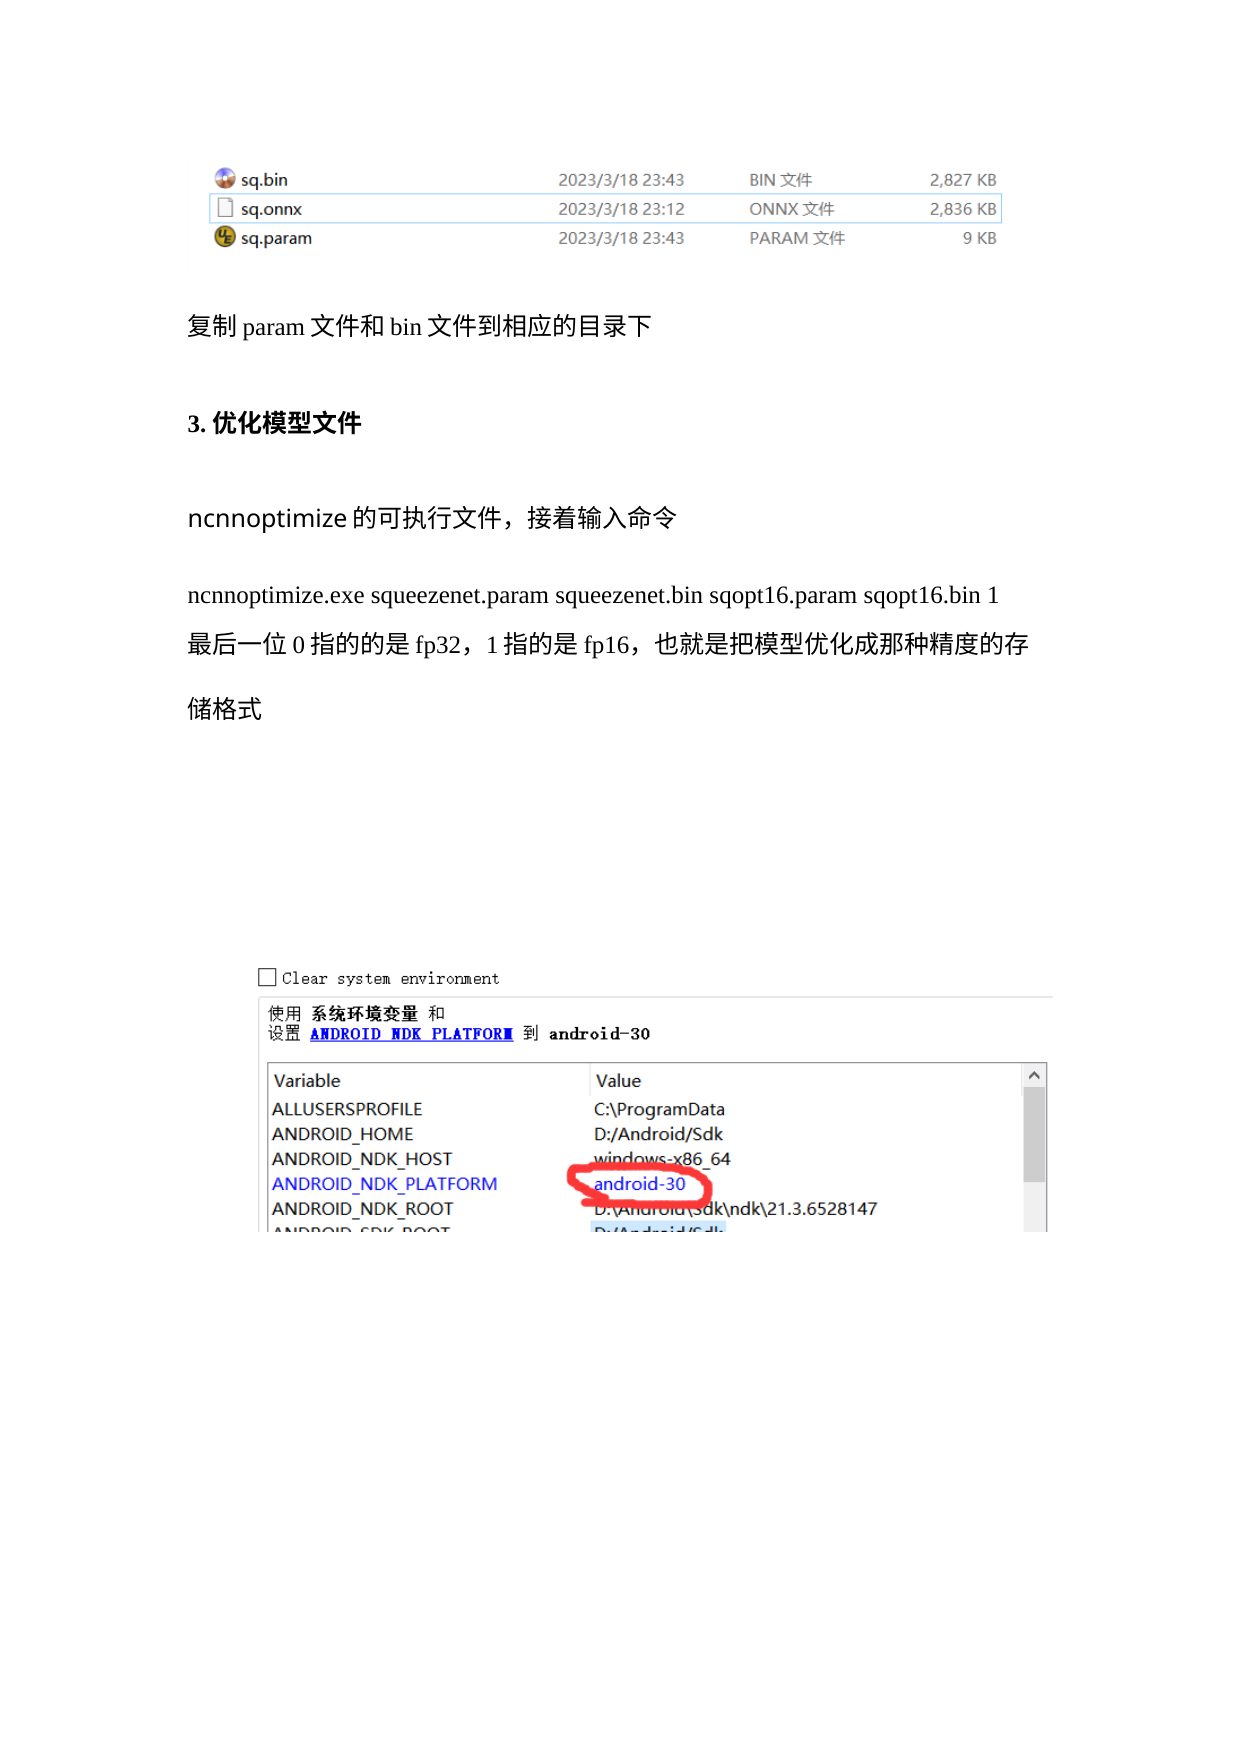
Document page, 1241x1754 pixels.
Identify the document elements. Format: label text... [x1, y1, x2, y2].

picture [187, 967, 1053, 1232]
text ncnnoptimize的可执行文件，接着输入命令 [187, 484, 1053, 549]
text ncnnoptimize.exe squeezenet.param squeezenet.bin sqopt16.param sqopt16.bin 1 [187, 578, 1053, 610]
text 复制param文件和bin文件到相应的目录下 [187, 292, 1053, 357]
text 3. 优化模型文件 [187, 389, 1053, 454]
picture [187, 162, 1053, 273]
text 最后一位0指的的是fp32，1指的是fp16，也就是把模型优化成那种精度的存储格式 [187, 610, 1053, 740]
